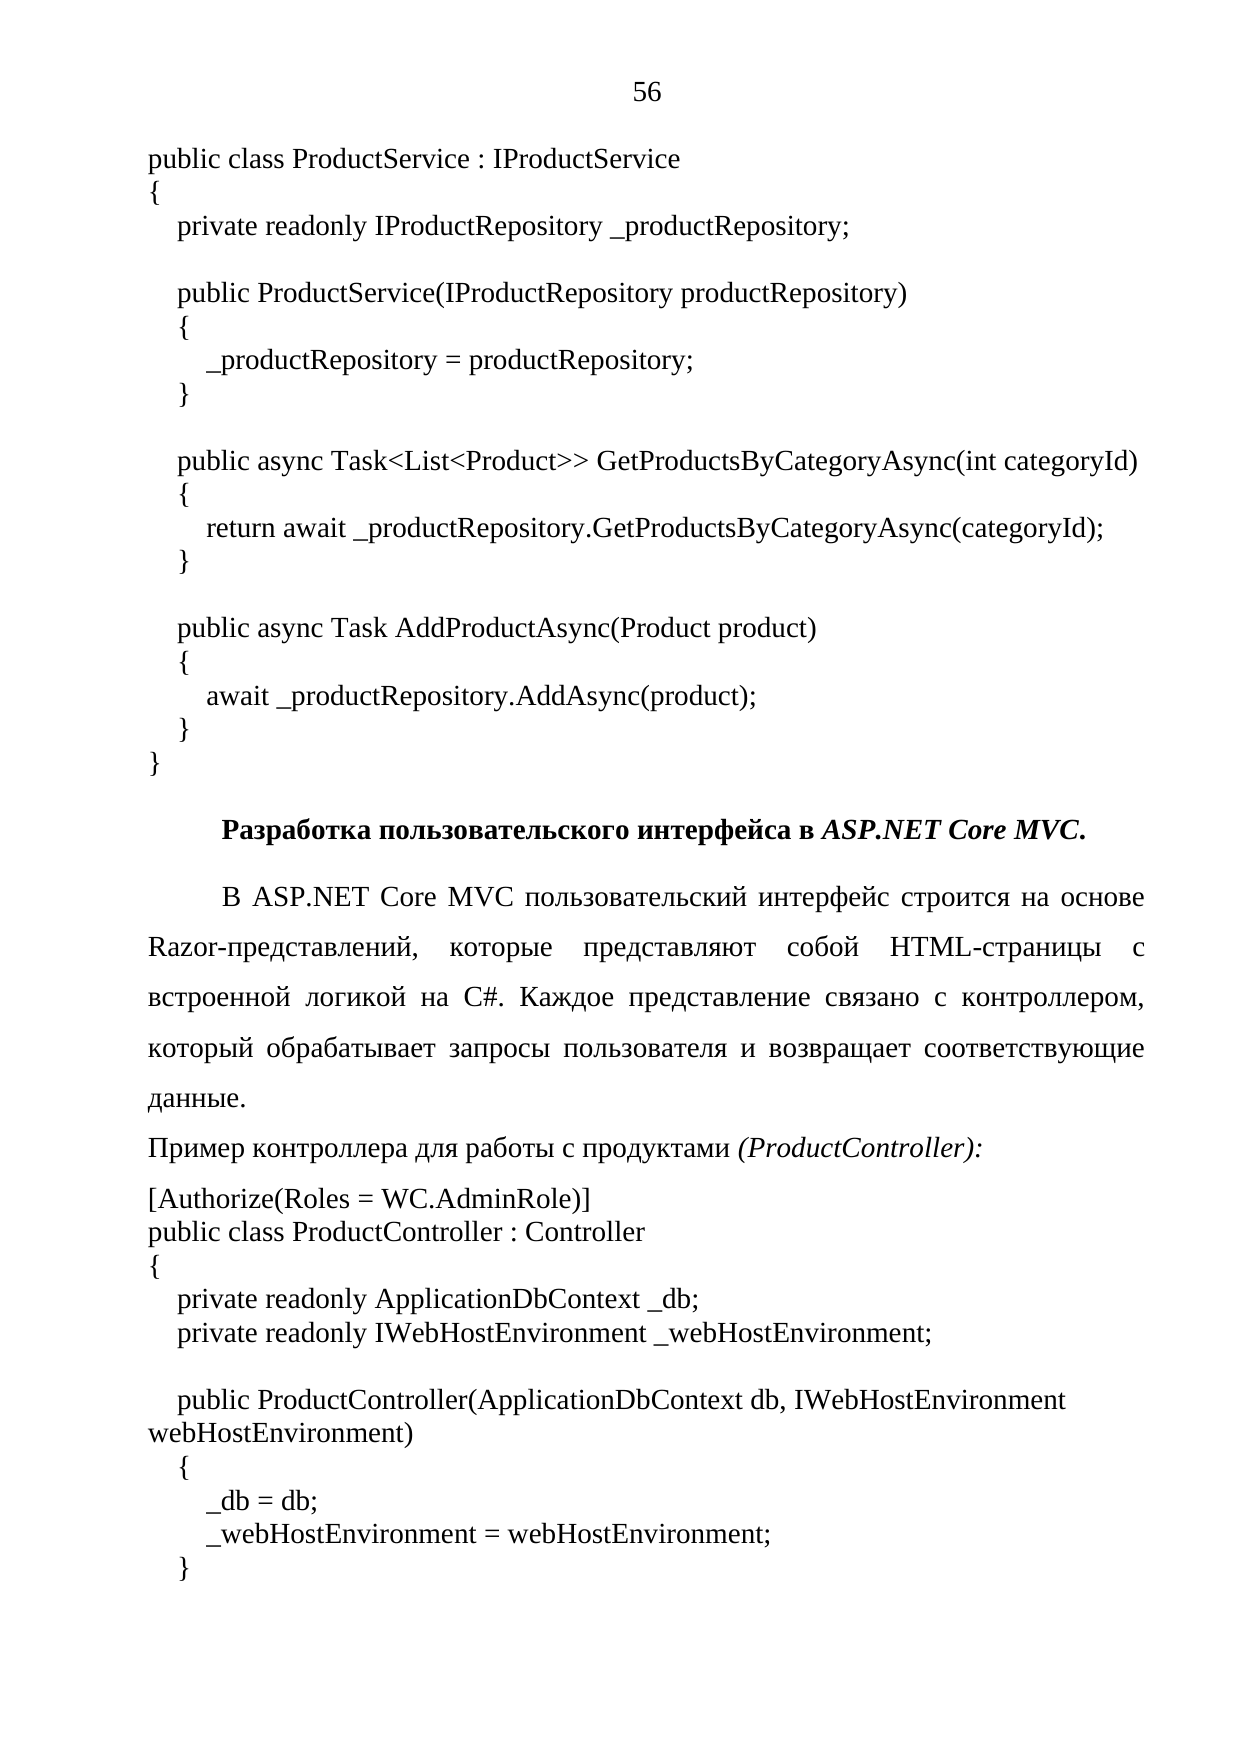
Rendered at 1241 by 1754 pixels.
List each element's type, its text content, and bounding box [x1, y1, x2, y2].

list public ProductService(IProductRepository productRepository) [148, 275, 1146, 309]
list private readonly ApplicationDbContext _db; [148, 1281, 1146, 1315]
list public class ProductService : IProductService [148, 141, 1146, 174]
list { [148, 644, 1146, 678]
list return await _productRepository.GetProductsByCategoryAsync(categoryId); [148, 510, 1146, 543]
list { [148, 476, 1146, 510]
list private readonly IWebHostEnvironment _webHostEnvironment; [148, 1315, 1146, 1348]
list { [148, 174, 1146, 208]
list Пример контроллера для работы с продуктами (ProductController): [148, 1130, 1146, 1164]
list [Authorize(Roles = WC.AdminRole)] [148, 1181, 1146, 1214]
list _productRepository = productRepository; [148, 342, 1146, 376]
list { [148, 1449, 1146, 1483]
list } [148, 711, 1146, 745]
list } [148, 745, 1146, 778]
list В ASP.NET Core MVC пользовательский интерфейс строится на основе Razor-представлений, которые представляют собой HTML-страницы с встроенной логикой на C#. Каждое представление связано с контроллером, который обрабатывает запросы пользователя и возвращает соответствующие данные. [148, 879, 1146, 1114]
list private readonly IProductRepository _productRepository; [148, 208, 1146, 242]
list _webHostEnvironment = webHostEnvironment; [148, 1516, 1146, 1550]
list _db = db; [148, 1483, 1146, 1516]
list public ProductController(ApplicationDbContext db, IWebHostEnvironment webHostEnvironment) [148, 1382, 1146, 1449]
list } [148, 1550, 1146, 1583]
list { [148, 1248, 1146, 1281]
list { [148, 309, 1146, 342]
list await _productRepository.AddAsync(product); [148, 678, 1146, 711]
list } [148, 543, 1146, 577]
list public async Task<List<Product>> GetProductsByCategoryAsync(int categoryId) [148, 443, 1146, 476]
list public async Task AddProductAsync(Product product) [148, 611, 1146, 644]
list } [148, 376, 1146, 409]
list Разработка пользовательского интерфейса в ASP.NET Core MVC. [148, 812, 1146, 845]
list public class ProductController : Controller [148, 1214, 1146, 1248]
